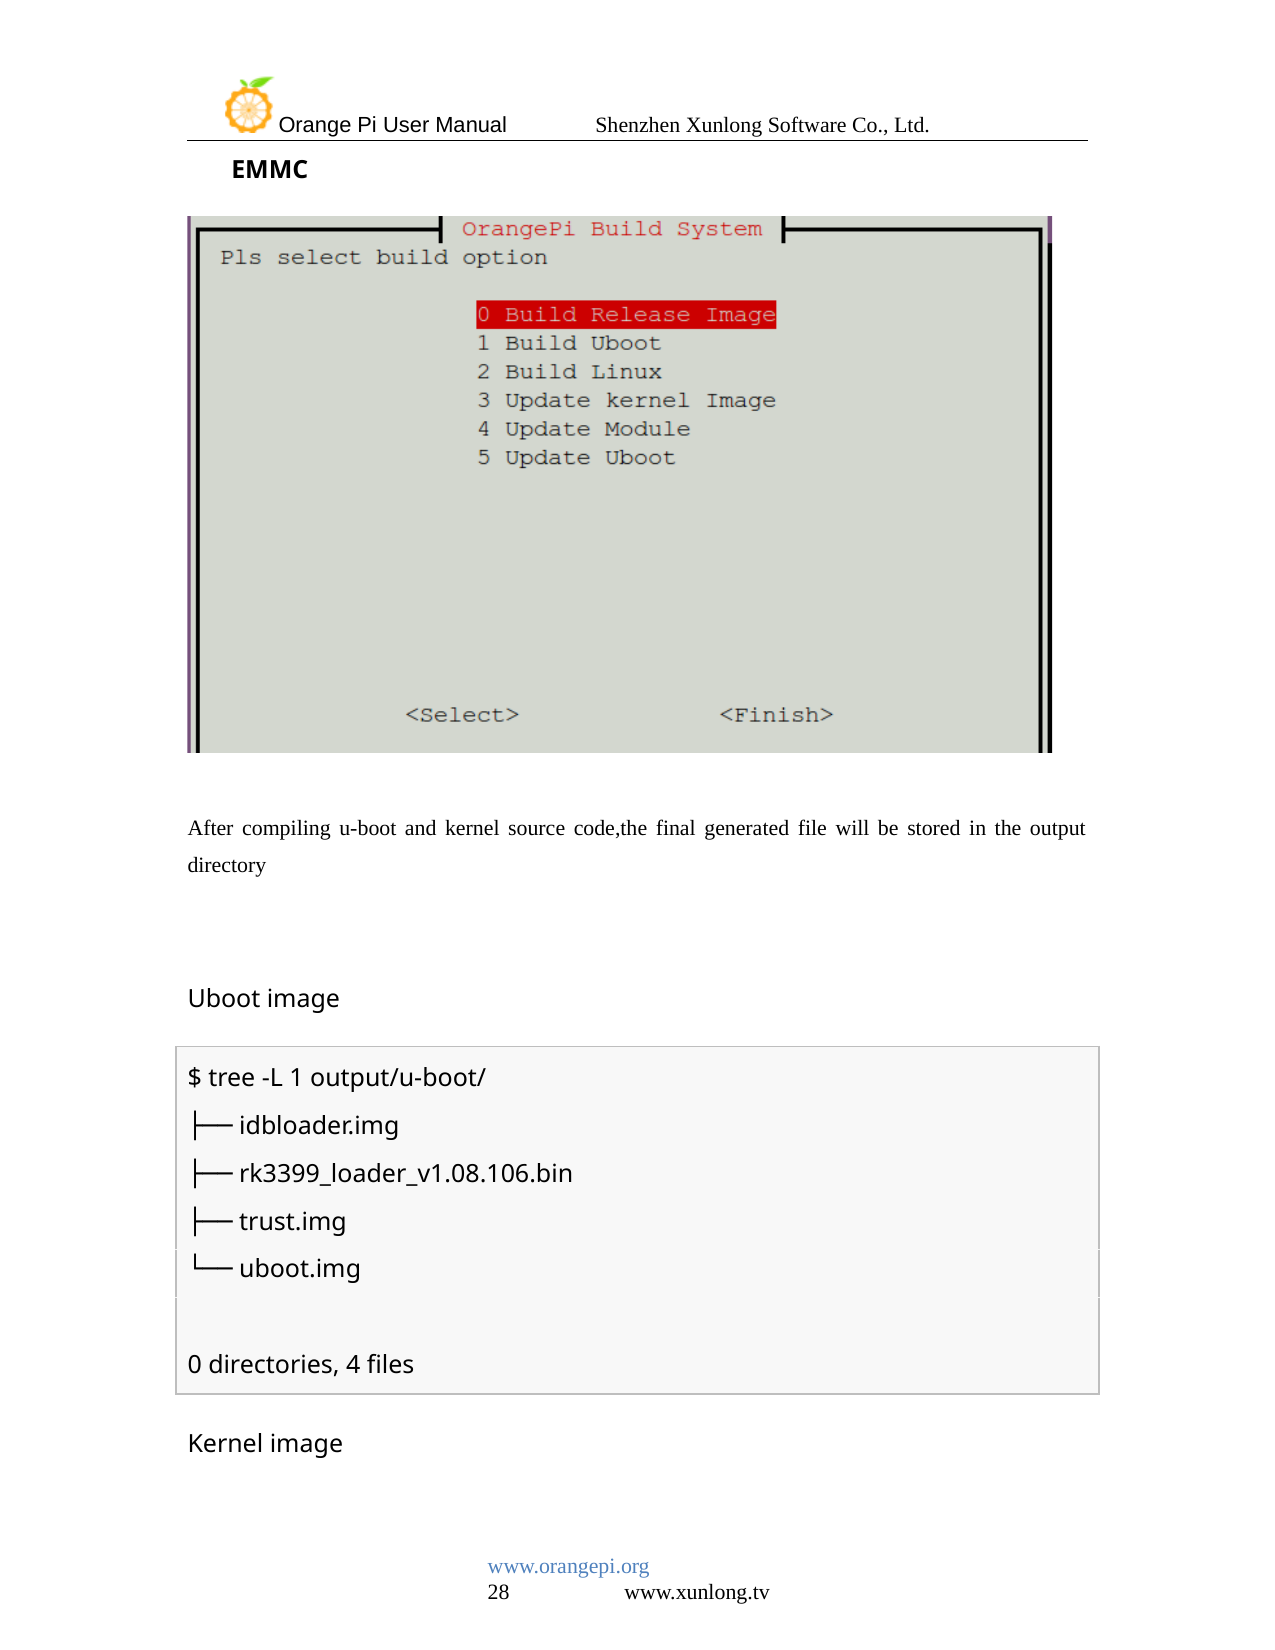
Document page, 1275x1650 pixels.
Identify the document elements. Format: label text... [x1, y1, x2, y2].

text ├── rk3399_loader_v1.08.106.bin [177, 1154, 1098, 1202]
text ├── idbloader.img [177, 1106, 1098, 1154]
text ├── trust.img [177, 1202, 1098, 1249]
list 1 EMMC Update the uboot of Linux in EMMC [231, 150, 1088, 187]
text $ tree -L 1 output/u-boot/ [177, 1047, 1098, 1106]
picture [224, 75, 279, 133]
list Uboot image [187, 979, 1088, 1017]
text 0 directories, 4 files [177, 1345, 1098, 1393]
list Kernel image [187, 1424, 1088, 1461]
list After compiling u-boot and kernel source code,the final generated file will be stored in the output directory [187, 808, 1088, 883]
picture [187, 216, 1053, 753]
text └── uboot.img [176, 1249, 1099, 1297]
